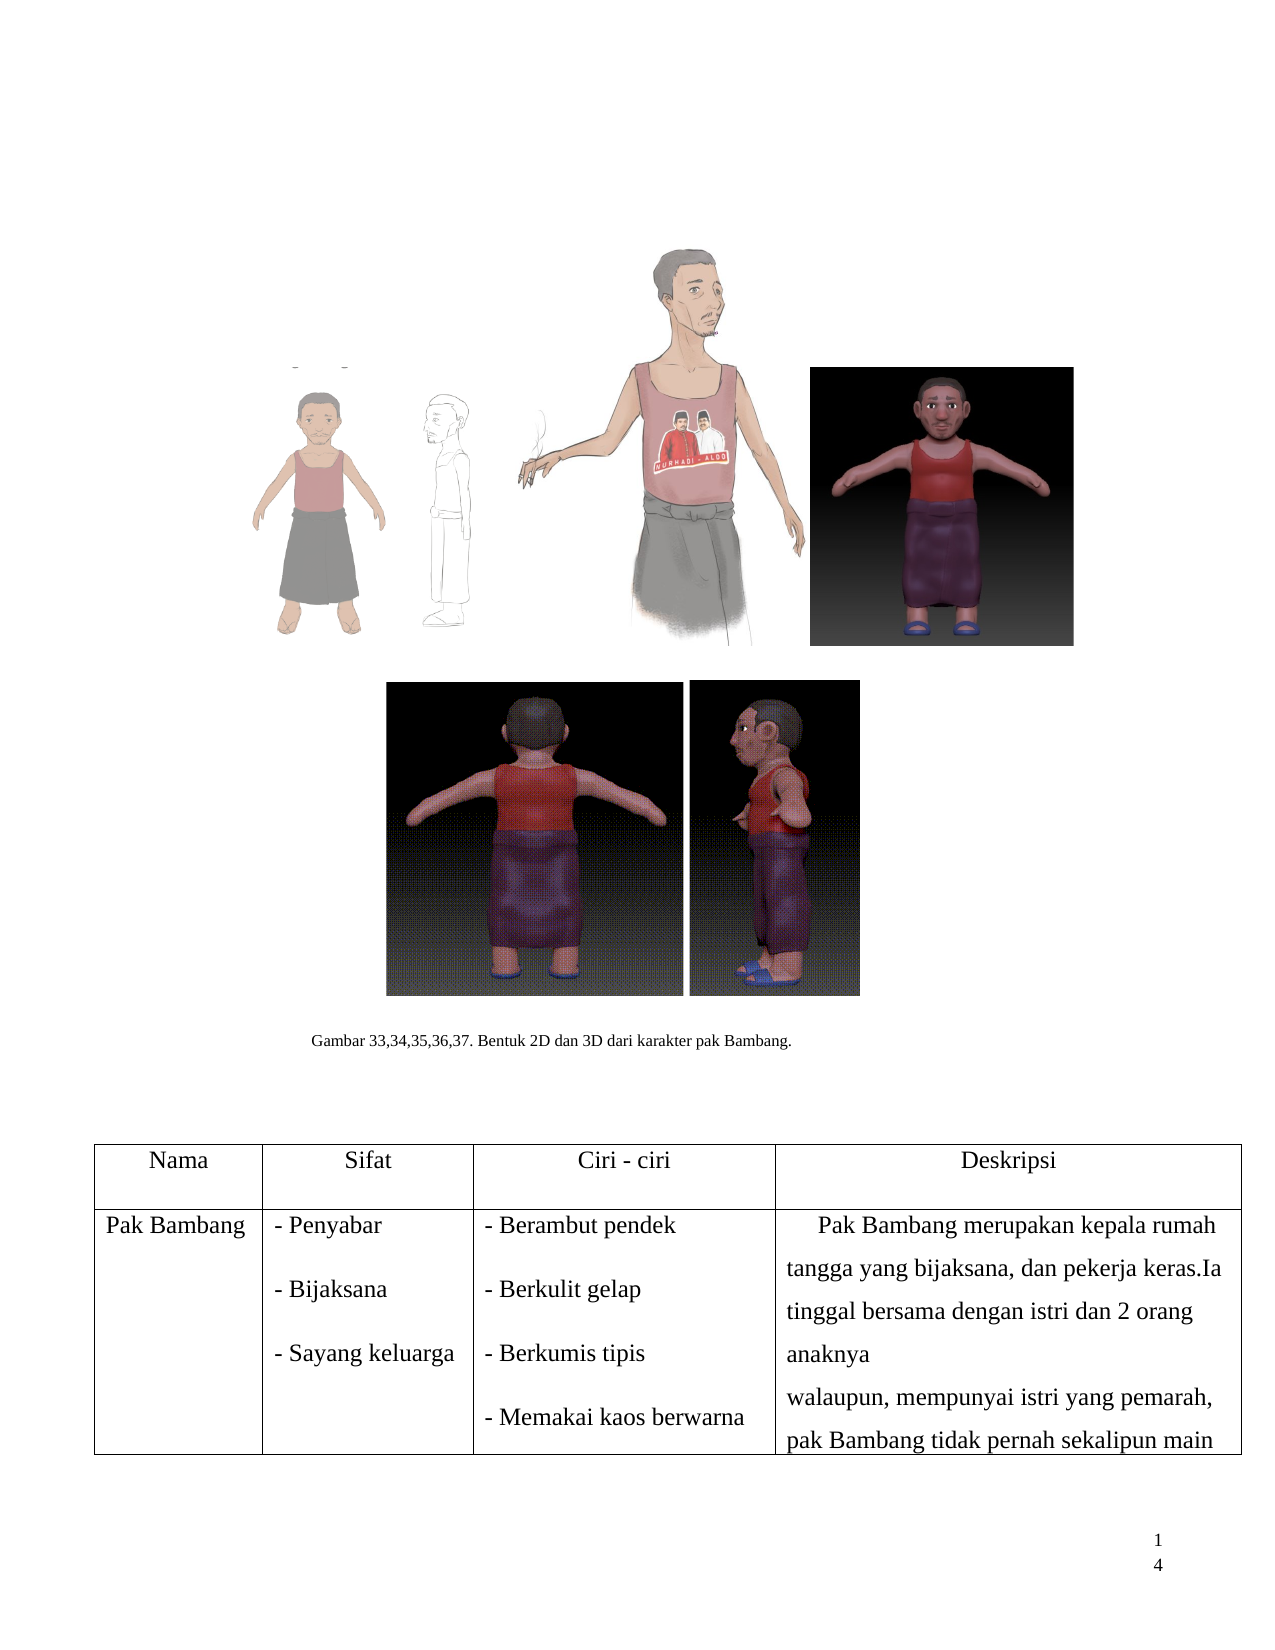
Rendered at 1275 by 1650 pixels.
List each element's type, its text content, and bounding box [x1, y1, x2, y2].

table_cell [263, 1210, 473, 1454]
table_header Ciri - ciri [474, 1145, 775, 1209]
picture [386, 682, 684, 996]
table_header Nama [95, 1145, 262, 1209]
table_header Sifat [263, 1145, 473, 1209]
table_cell Pak Bambang [95, 1210, 262, 1454]
picture [689, 680, 860, 996]
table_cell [474, 1210, 775, 1454]
text Gambar 33,34,35,36,37. Bentuk 2D dan 3D dari karakter pak Bambang. [236, 1031, 1172, 1050]
table_header Deskripsi [776, 1145, 1241, 1209]
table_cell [776, 1210, 1241, 1454]
picture [236, 236, 1074, 646]
